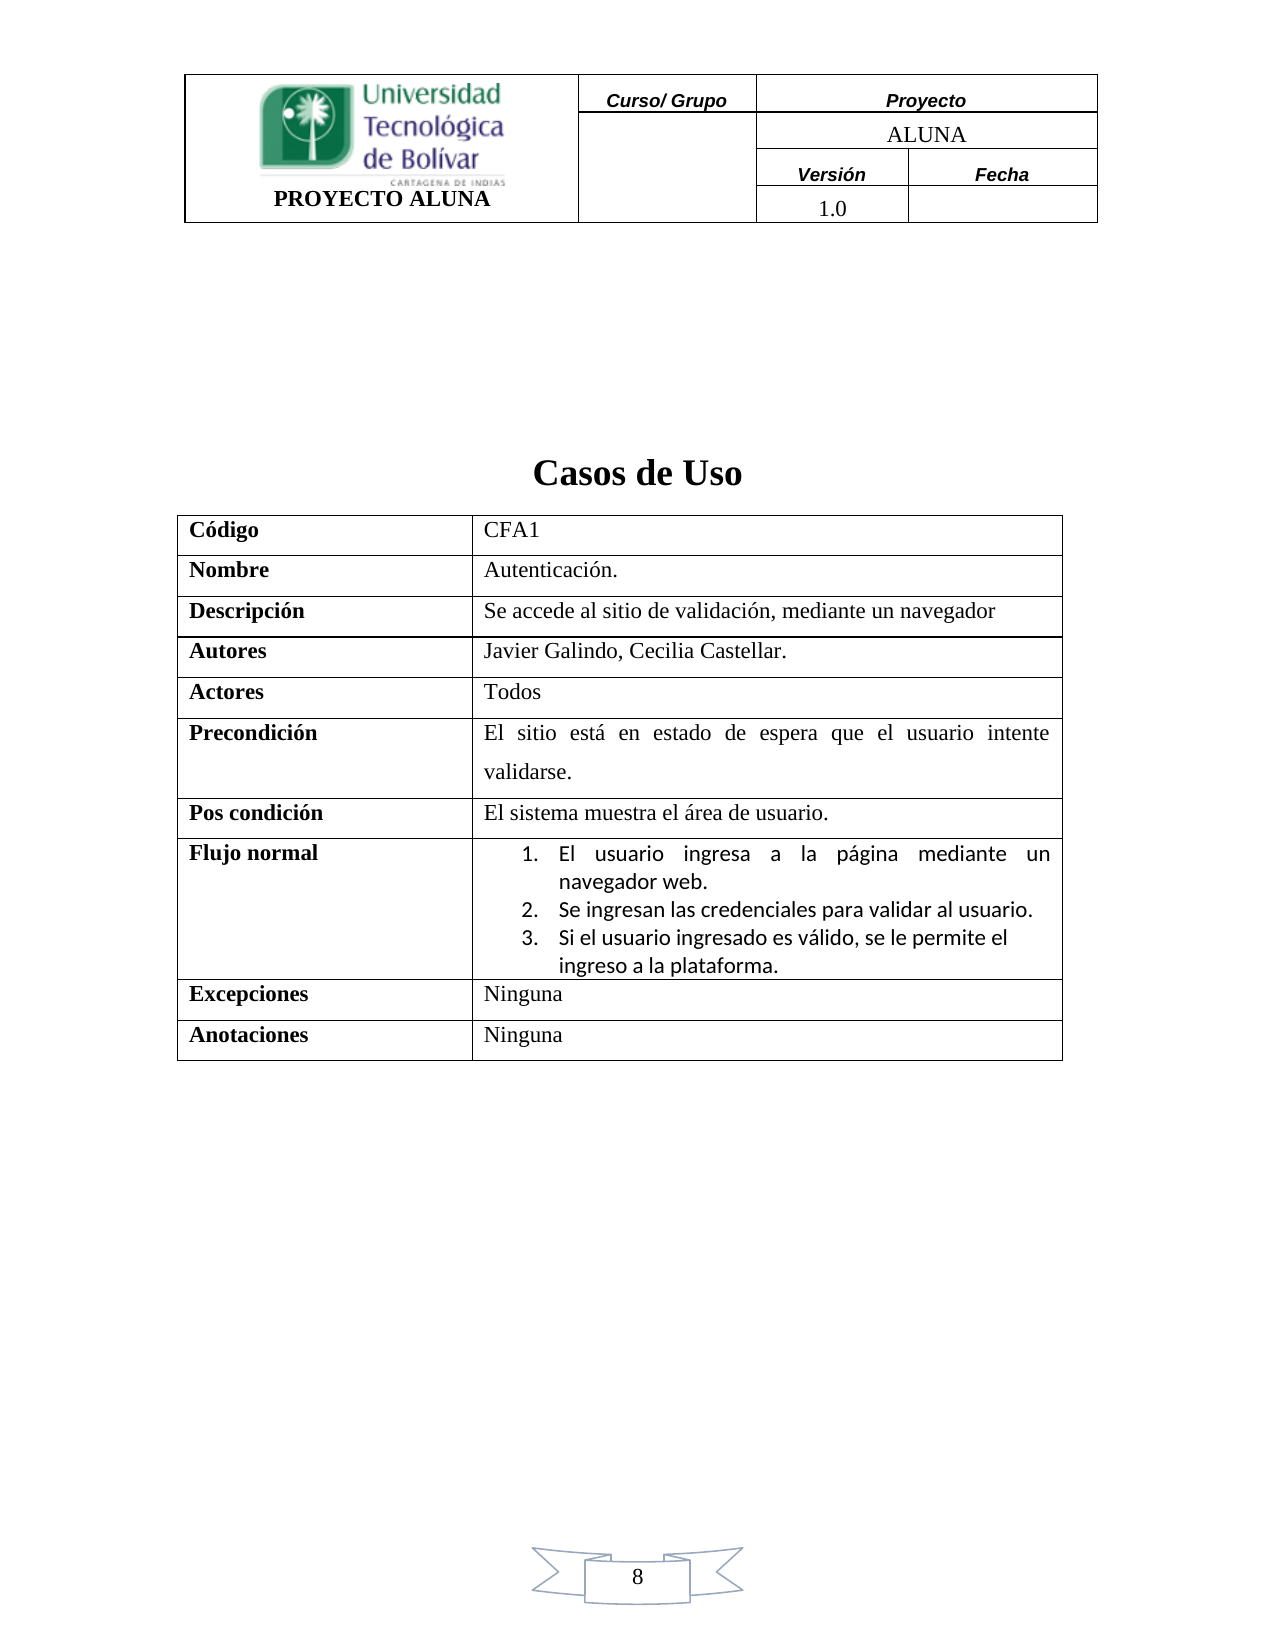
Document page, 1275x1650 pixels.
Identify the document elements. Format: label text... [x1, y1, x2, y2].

table_cell Javier Galindo, Cecilia Castellar. [473, 638, 1062, 677]
table_cell El usuario ingresa a la página mediante un navegador web. Se ingresan las credenciales para validar al usuario. Si el usuario ingresado es válido, se le permite el ingreso a la plataforma. [473, 839, 1062, 979]
table_cell El sitio está en estado de espera que el usuario intente validarse. [473, 719, 1062, 797]
text Casos de Uso [177, 450, 1098, 493]
table_cell Todos [473, 678, 1062, 717]
table_cell Ninguna [473, 1021, 1062, 1060]
table_cell Flujo normal [178, 839, 472, 979]
picture [259, 83, 505, 186]
table_cell Actores [178, 678, 472, 717]
table_cell Excepciones [178, 980, 472, 1020]
table_cell Anotaciones [178, 1021, 472, 1060]
table_cell Precondición [178, 719, 472, 797]
table_cell Pos condición [178, 799, 472, 838]
table_cell El sistema muestra el área de usuario. [473, 799, 1062, 838]
table_header CFA1 [473, 516, 1062, 555]
table_cell Nombre [178, 556, 472, 596]
table_cell Se accede al sitio de validación, mediante un navegador [473, 597, 1062, 636]
table_cell Descripción [178, 597, 472, 636]
table_cell Ninguna [473, 980, 1062, 1020]
table_header Código [178, 516, 472, 555]
table_cell Autenticación. [473, 556, 1062, 596]
table_cell Autores [178, 638, 472, 677]
